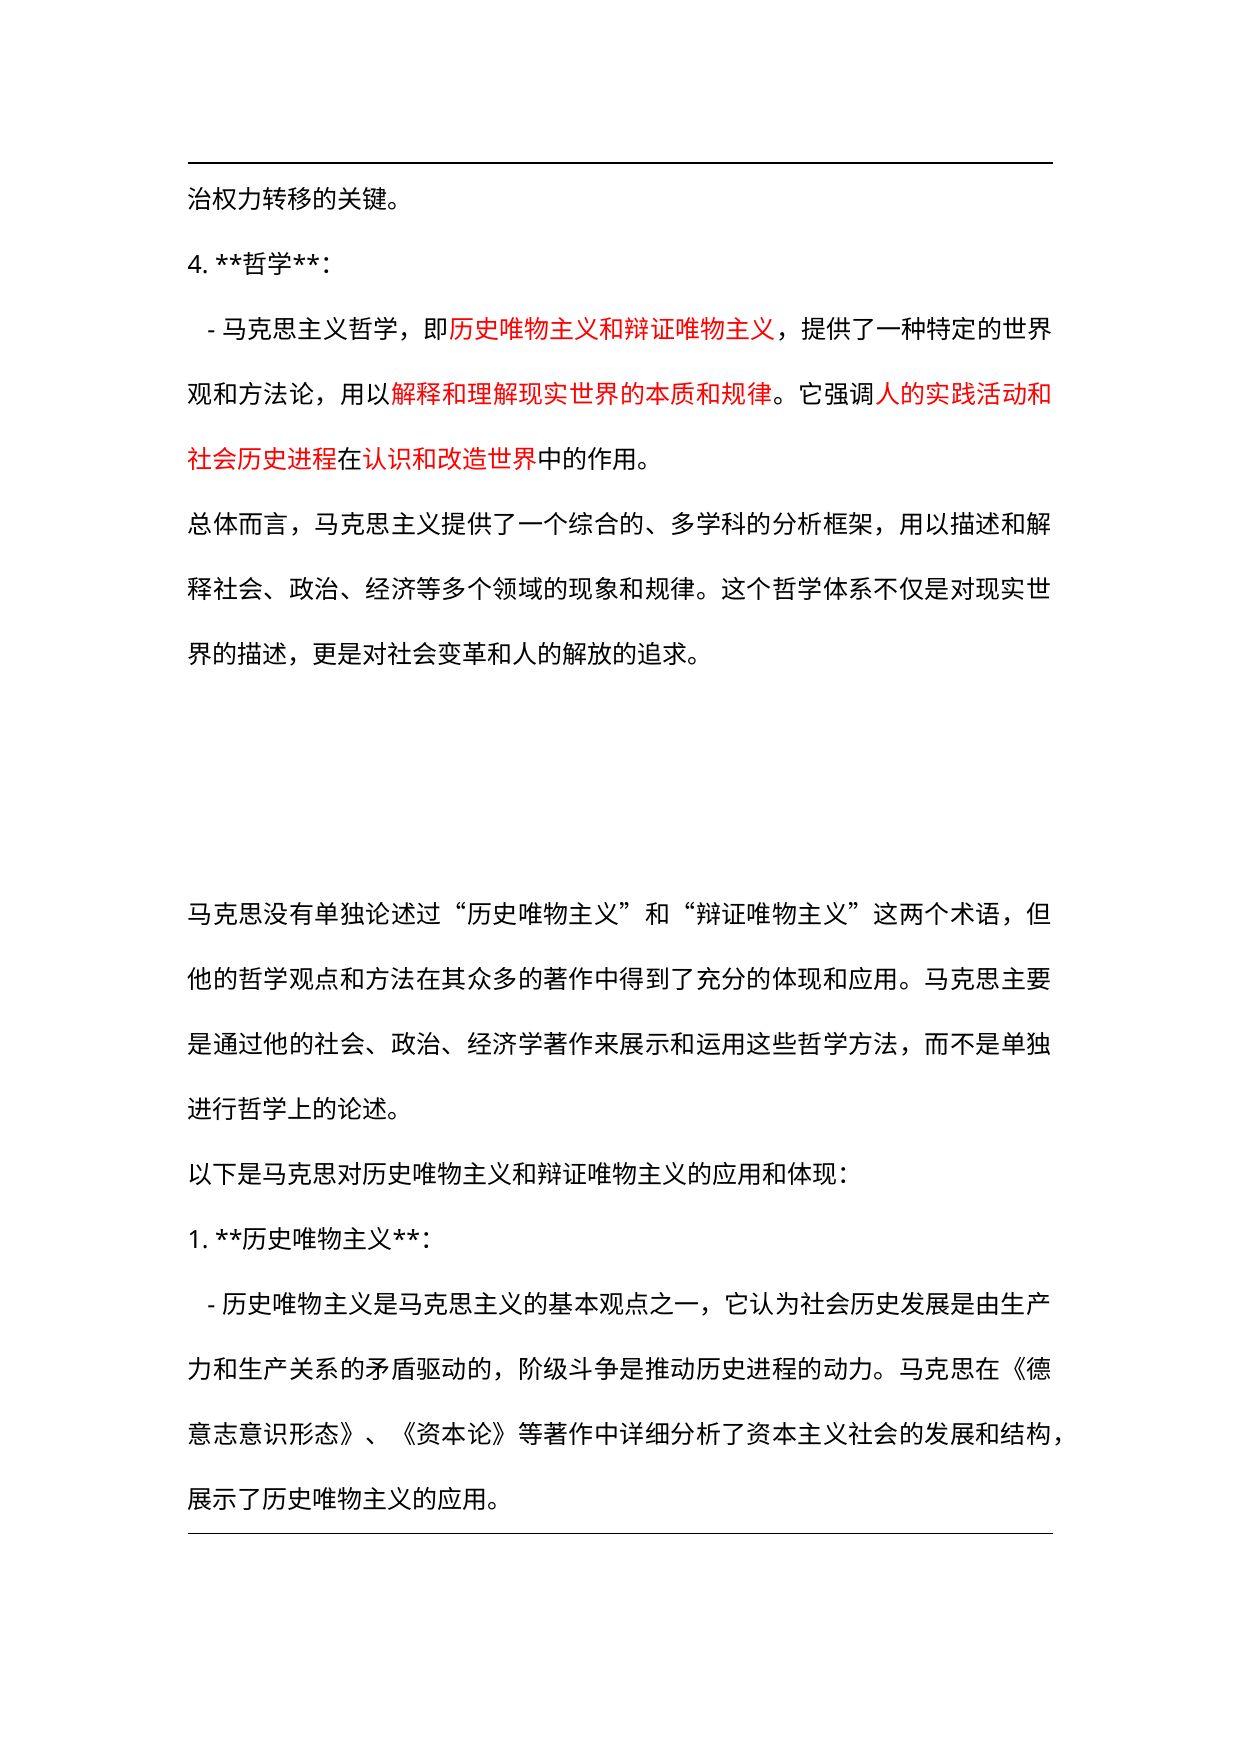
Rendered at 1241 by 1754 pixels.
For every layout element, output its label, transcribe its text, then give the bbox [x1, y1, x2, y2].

text 总体而言，马克思主义提供了一个综合的、多学科的分析框架，用以描述和解释社会、政治、经济等多个领域的现象和规律。这个哲学体系不仅是对现实世界的描述，更是对社会变革和人的解放的追求。 [187, 491, 1053, 686]
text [187, 163, 1053, 231]
text - 马克思主义哲学，即历史唯物主义和辩证唯物主义，提供了一种特定的世界观和方法论，用以解释和理解现实世界的本质和规律。它强调人的实践活动和社会历史进程在认识和改造世界中的作用。 [187, 296, 1053, 491]
text - 历史唯物主义是马克思主义的基本观点之一，它认为社会历史发展是由生产力和生产关系的矛盾驱动的，阶级斗争是推动历史进程的动力。马克思在《德意志意识形态》、《资本论》等著作中详细分析了资本主义社会的发展和结构，展示了历史唯物主义的应用。 [187, 1267, 1053, 1534]
text 马克思没有单独论述过“历史唯物主义”和“辩证唯物主义”这两个术语，但他的哲学观点和方法在其众多的著作中得到了充分的体现和应用。马克思主要是通过他的社会、政治、经济学著作来展示和运用这些哲学方法，而不是单独进行哲学上的论述。 [187, 881, 1053, 1141]
text 以下是马克思对历史唯物主义和辩证唯物主义的应用和体现： [187, 1141, 1053, 1206]
text 1. **历史唯物主义**： [187, 1206, 1053, 1267]
text 4. **哲学**： [187, 231, 1053, 296]
